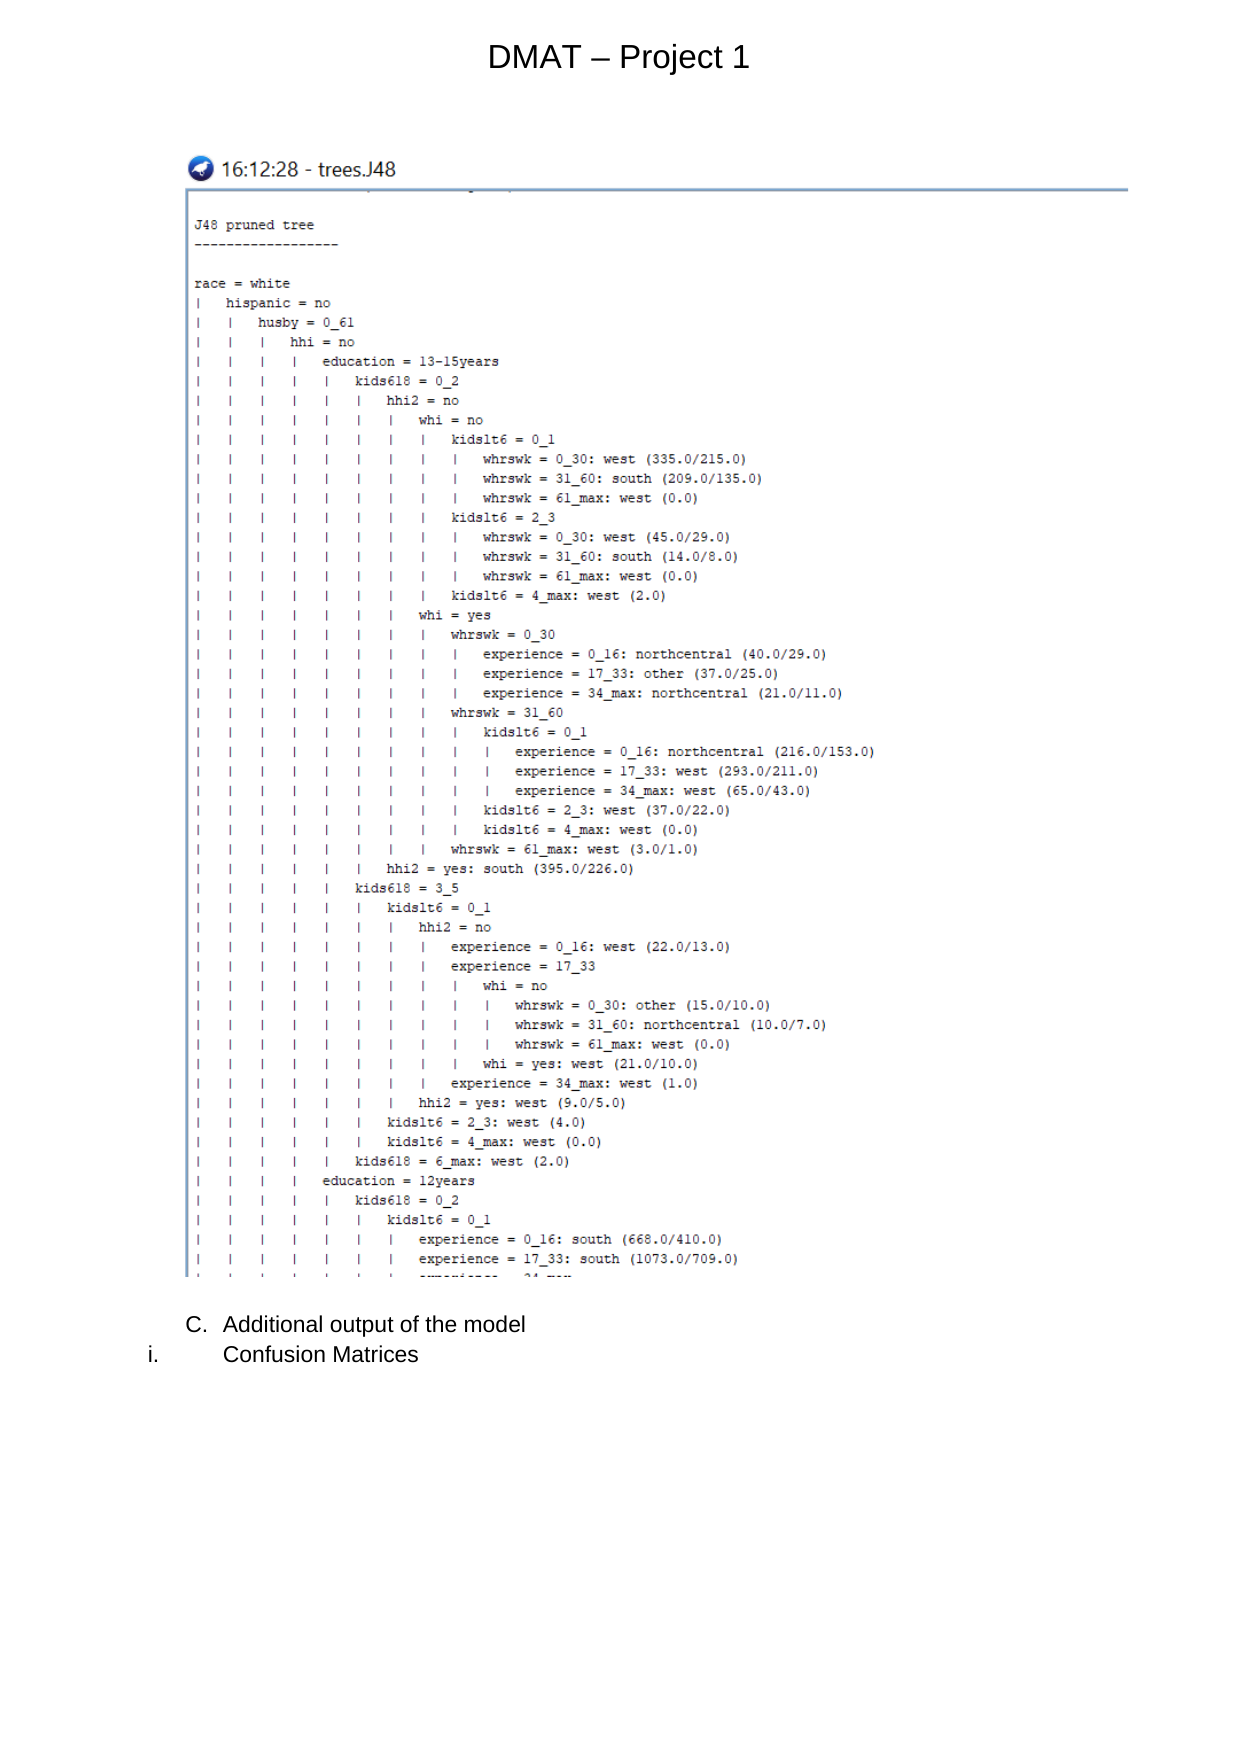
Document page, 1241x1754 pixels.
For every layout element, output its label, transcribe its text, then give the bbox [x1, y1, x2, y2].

text C. Additional output of the model [185, 1311, 1090, 1337]
picture [185, 150, 1129, 1277]
text i. Confusion Matrices [148, 1341, 1090, 1368]
